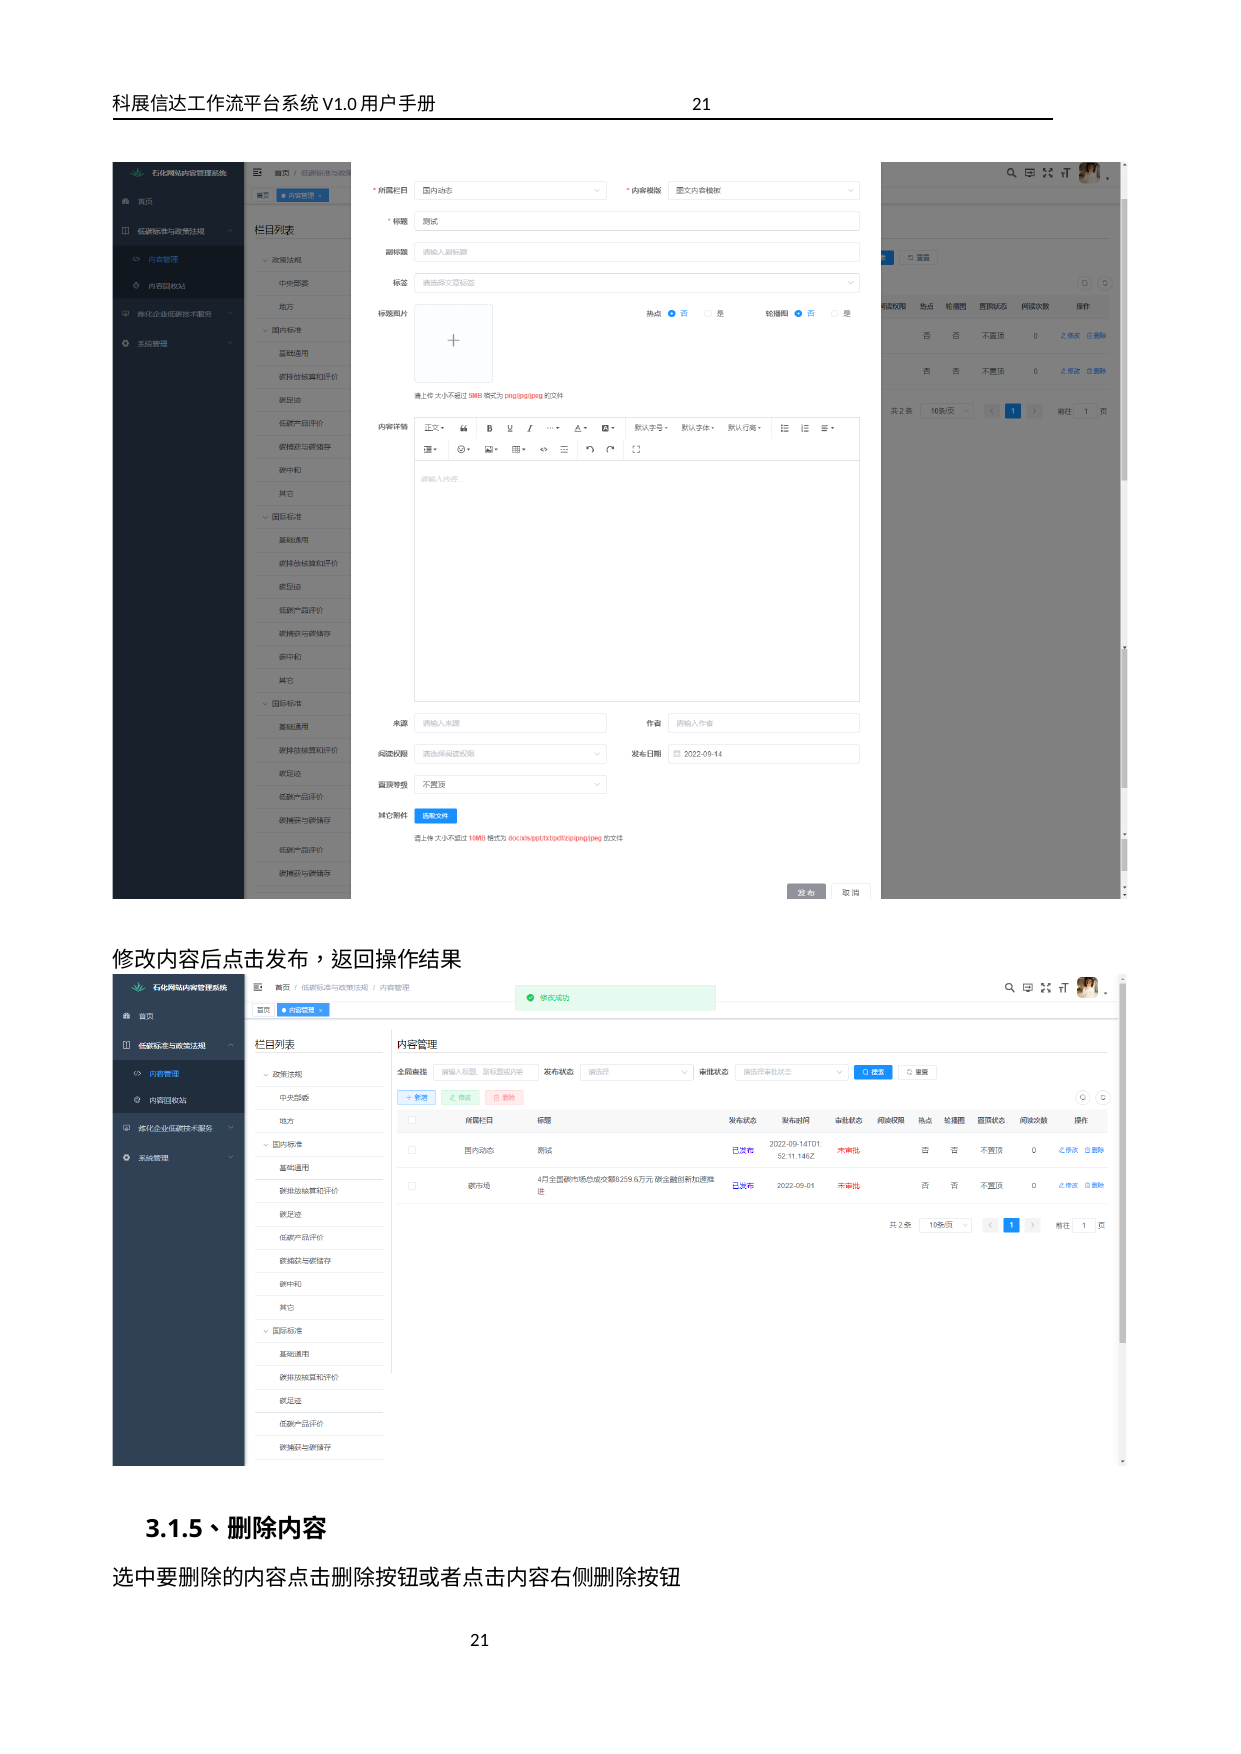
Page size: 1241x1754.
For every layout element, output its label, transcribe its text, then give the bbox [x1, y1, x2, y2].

picture [112, 974, 1127, 1466]
text 选中要删除的内容点击删除按钮或者点击内容右侧删除按钮 [112, 1559, 1128, 1592]
subtitle 3.1.5、删除内容 [145, 1494, 1128, 1559]
picture [112, 162, 1128, 899]
text 修改内容后点击发布，返回操作结果 [112, 942, 1128, 974]
